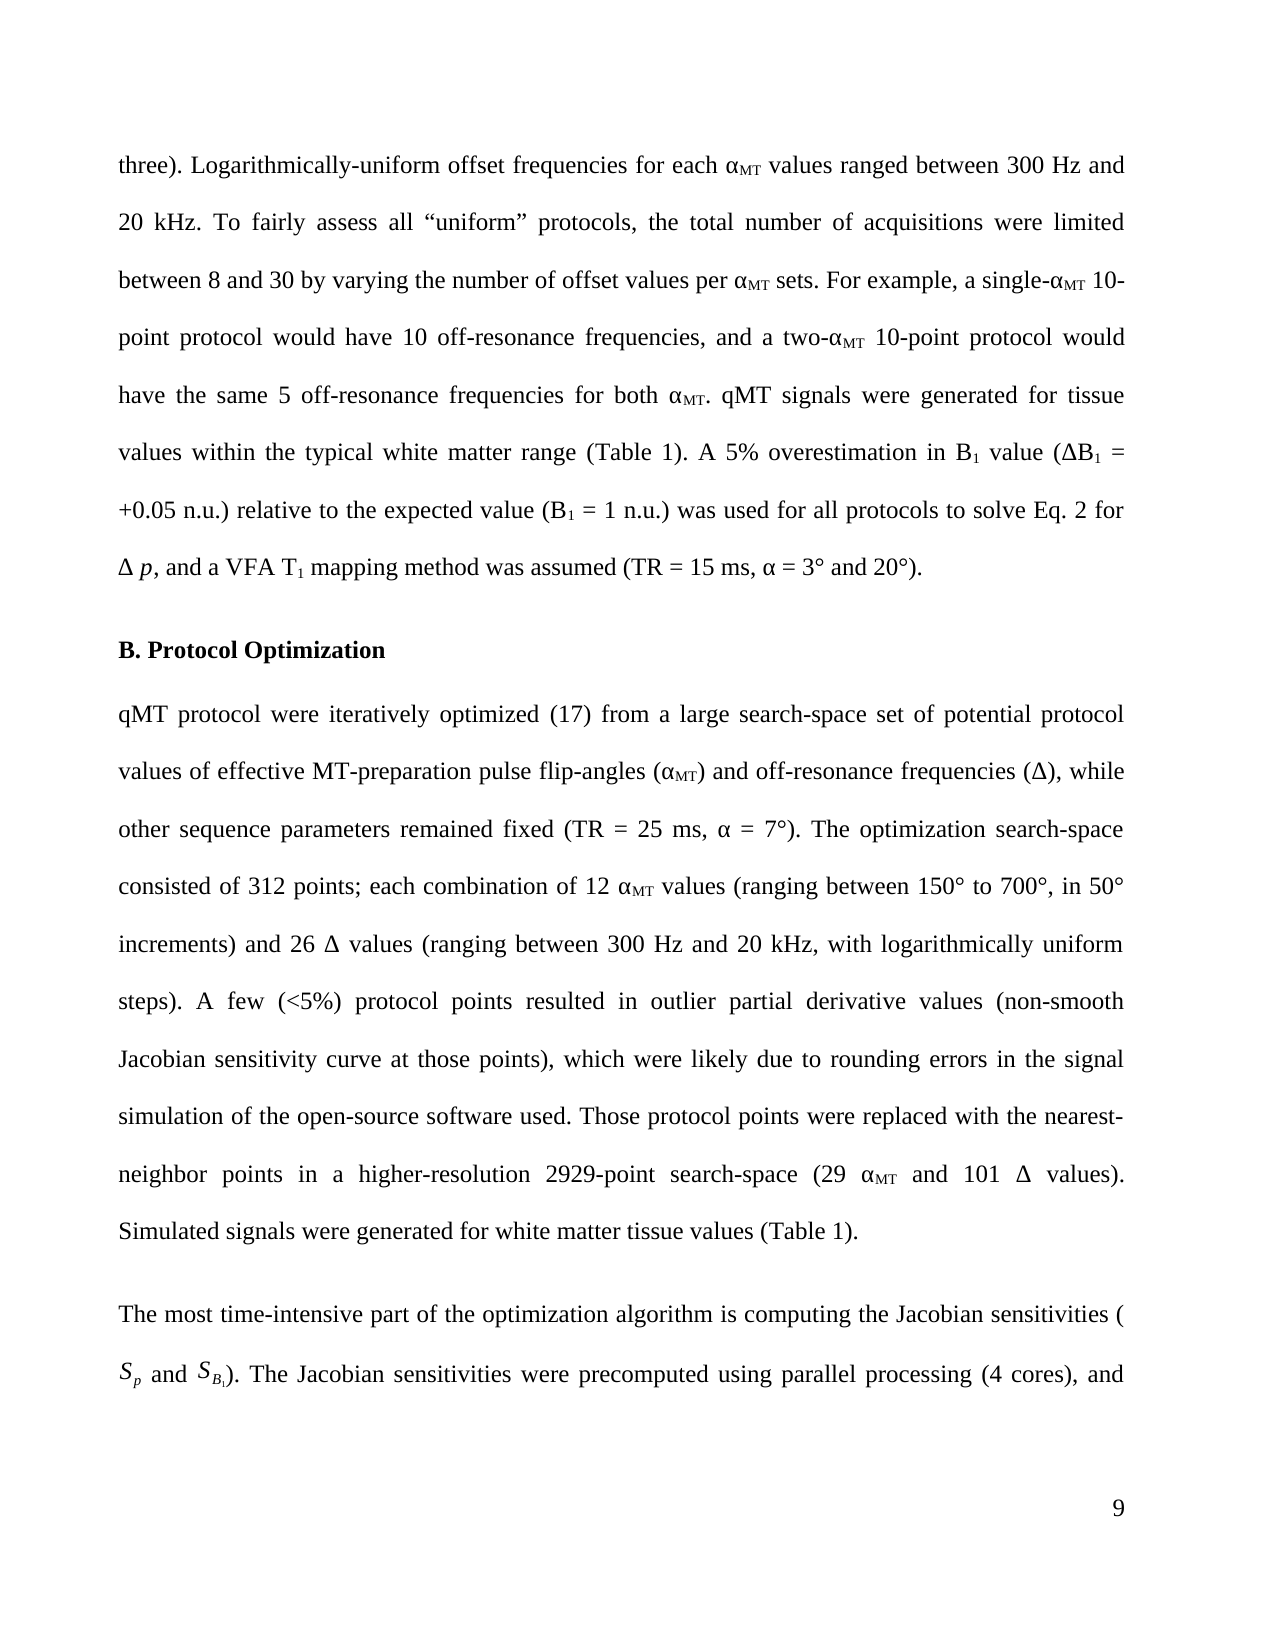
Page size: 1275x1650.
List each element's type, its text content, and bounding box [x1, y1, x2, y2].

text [118, 1299, 1125, 1390]
text qMT protocol were iteratively optimized (17) from a large search-space set of potential protocol values of effective MT-preparation pulse flip-angles (αMT) and off-resonance frequencies (Δ), while other sequence parameters remained fixed (TR = 25 ms, α = 7°). The optimization search-space consisted of 312 points; each combination of 12 αMT values (ranging between 150° to 700°, in 50° increments) and 26 Δ values (ranging between 300 Hz and 20 kHz, with logarithmically uniform steps). A few (<5%) protocol points resulted in outlier partial derivative values (non-smooth Jacobian sensitivity curve at those points), which were likely due to rounding errors in the signal simulation of the open-source software used. Those protocol points were replaced with the nearest-neighbor points in a higher-resolution 2929-point search-space (29 αMT and 101 Δ values). Simulated signals were generated for white matter tissue values (Table 1). [118, 699, 1125, 1245]
subtitle Protocol Optimization [118, 635, 1125, 664]
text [118, 150, 1125, 581]
